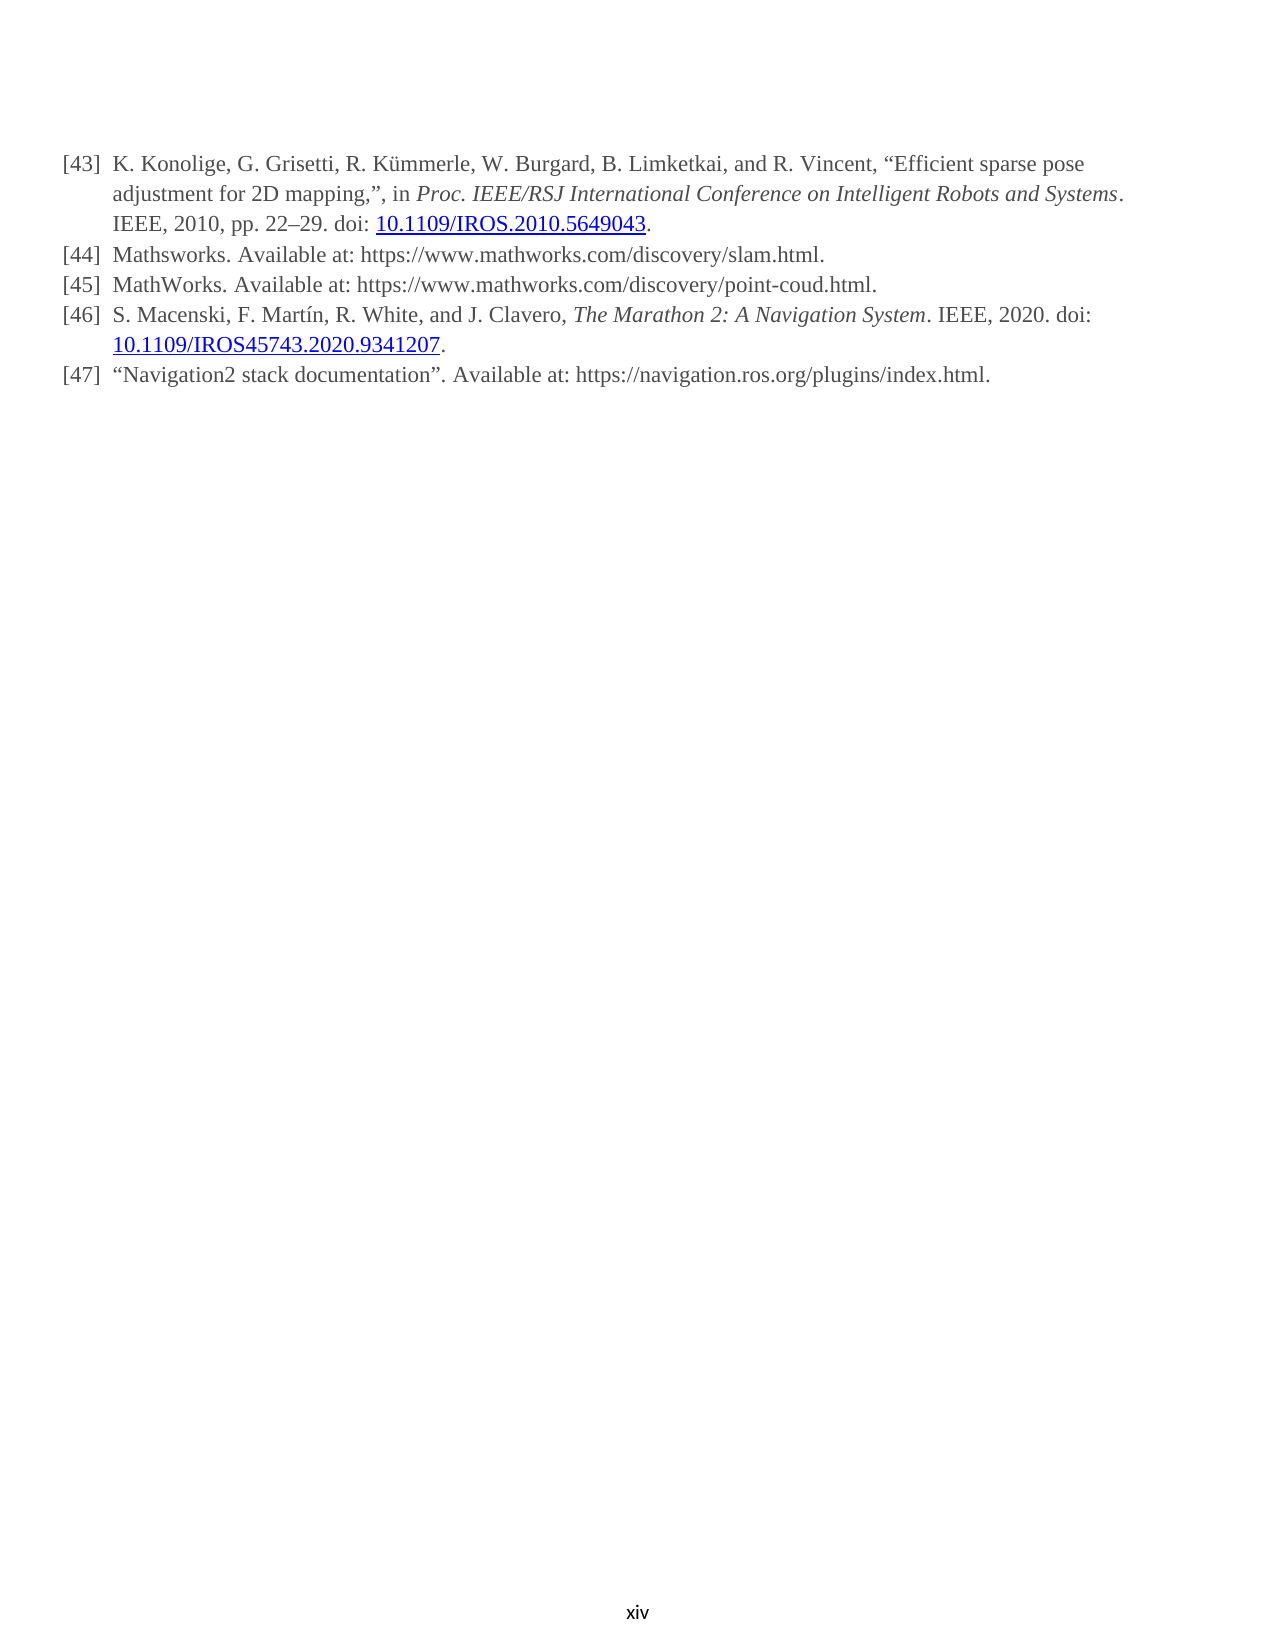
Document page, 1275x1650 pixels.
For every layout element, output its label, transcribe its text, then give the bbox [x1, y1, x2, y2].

text [46] S. Macenski, F. Martín, R. White, and J. Clavero, The Marathon 2: A Navigation System. IEEE, 2020. doi: 10.1109/IROS45743.2020.9341207. [62, 301, 1162, 358]
text [44] Mathsworks. Available at: https://www.mathworks.com/discovery/slam.html. [62, 241, 1162, 267]
text [43] K. Konolige, G. Grisetti, R. Kümmerle, W. Burgard, B. Limketkai, and R. Vincent, “Efficient sparse pose adjustment for 2D mapping,”, in Proc. IEEE/RSJ International Conference on Intelligent Robots and Systems. IEEE, 2010, pp. 22–29. doi: 10.1109/IROS.2010.5649043. [62, 150, 1162, 237]
text [45] MathWorks. Available at: https://www.mathworks.com/discovery/point-coud.html. [62, 271, 1162, 297]
text [47] “Navigation2 stack documentation”. Available at: https://navigation.ros.org/plugins/index.html. [62, 361, 1162, 388]
